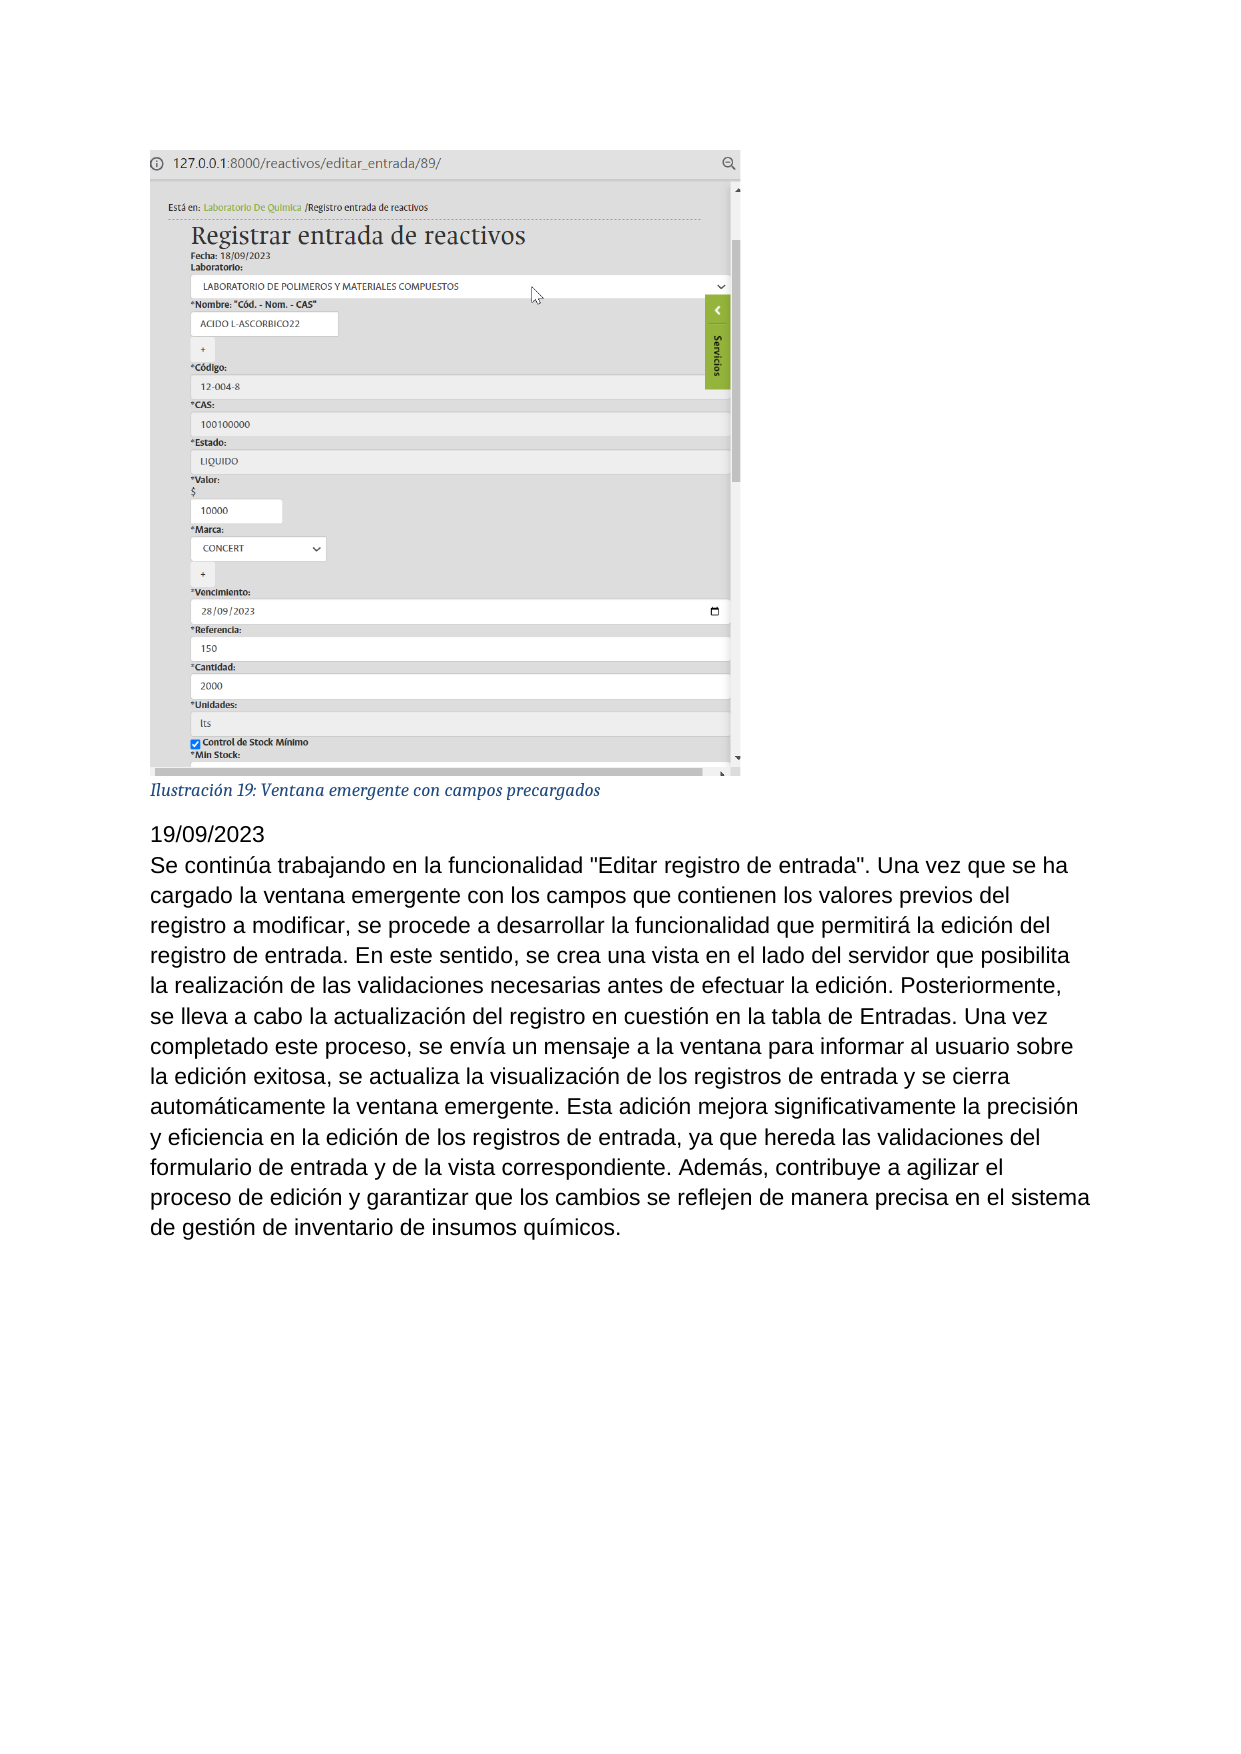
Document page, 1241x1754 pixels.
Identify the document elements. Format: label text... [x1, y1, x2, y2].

picture [150, 150, 741, 776]
text Se continúa trabajando en la funcionalidad "Editar registro de entrada". Una vez que se ha cargado la ventana emergente con los campos que contienen los valores previos del registro a modificar, se procede a desarrollar la funcionalidad que permitirá la edición del registro de entrada. En este sentido, se crea una vista en el lado del servidor que posibilita la realización de las validaciones necesarias antes de efectuar la edición. Posteriormente, se lleva a cabo la actualización del registro en cuestión en la tabla de Entradas. Una vez completado este proceso, se envía un mensaje a la ventana para informar al usuario sobre la edición exitosa, se actualiza la visualización de los registros de entrada y se cierra automáticamente la ventana emergente. Esta adición mejora significativamente la precisión y eficiencia en la edición de los registros de entrada, ya que hereda las validaciones del formulario de entrada y de la vista correspondiente. Además, contribuye a agilizar el proceso de edición y garantizar que los cambios se reflejen de manera precisa en el sistema de gestión de inventario de insumos químicos. [150, 852, 1090, 1241]
text 19/09/2023 [150, 821, 1090, 848]
text Ilustración 19: Ventana emergente con campos precargados [150, 779, 1090, 801]
